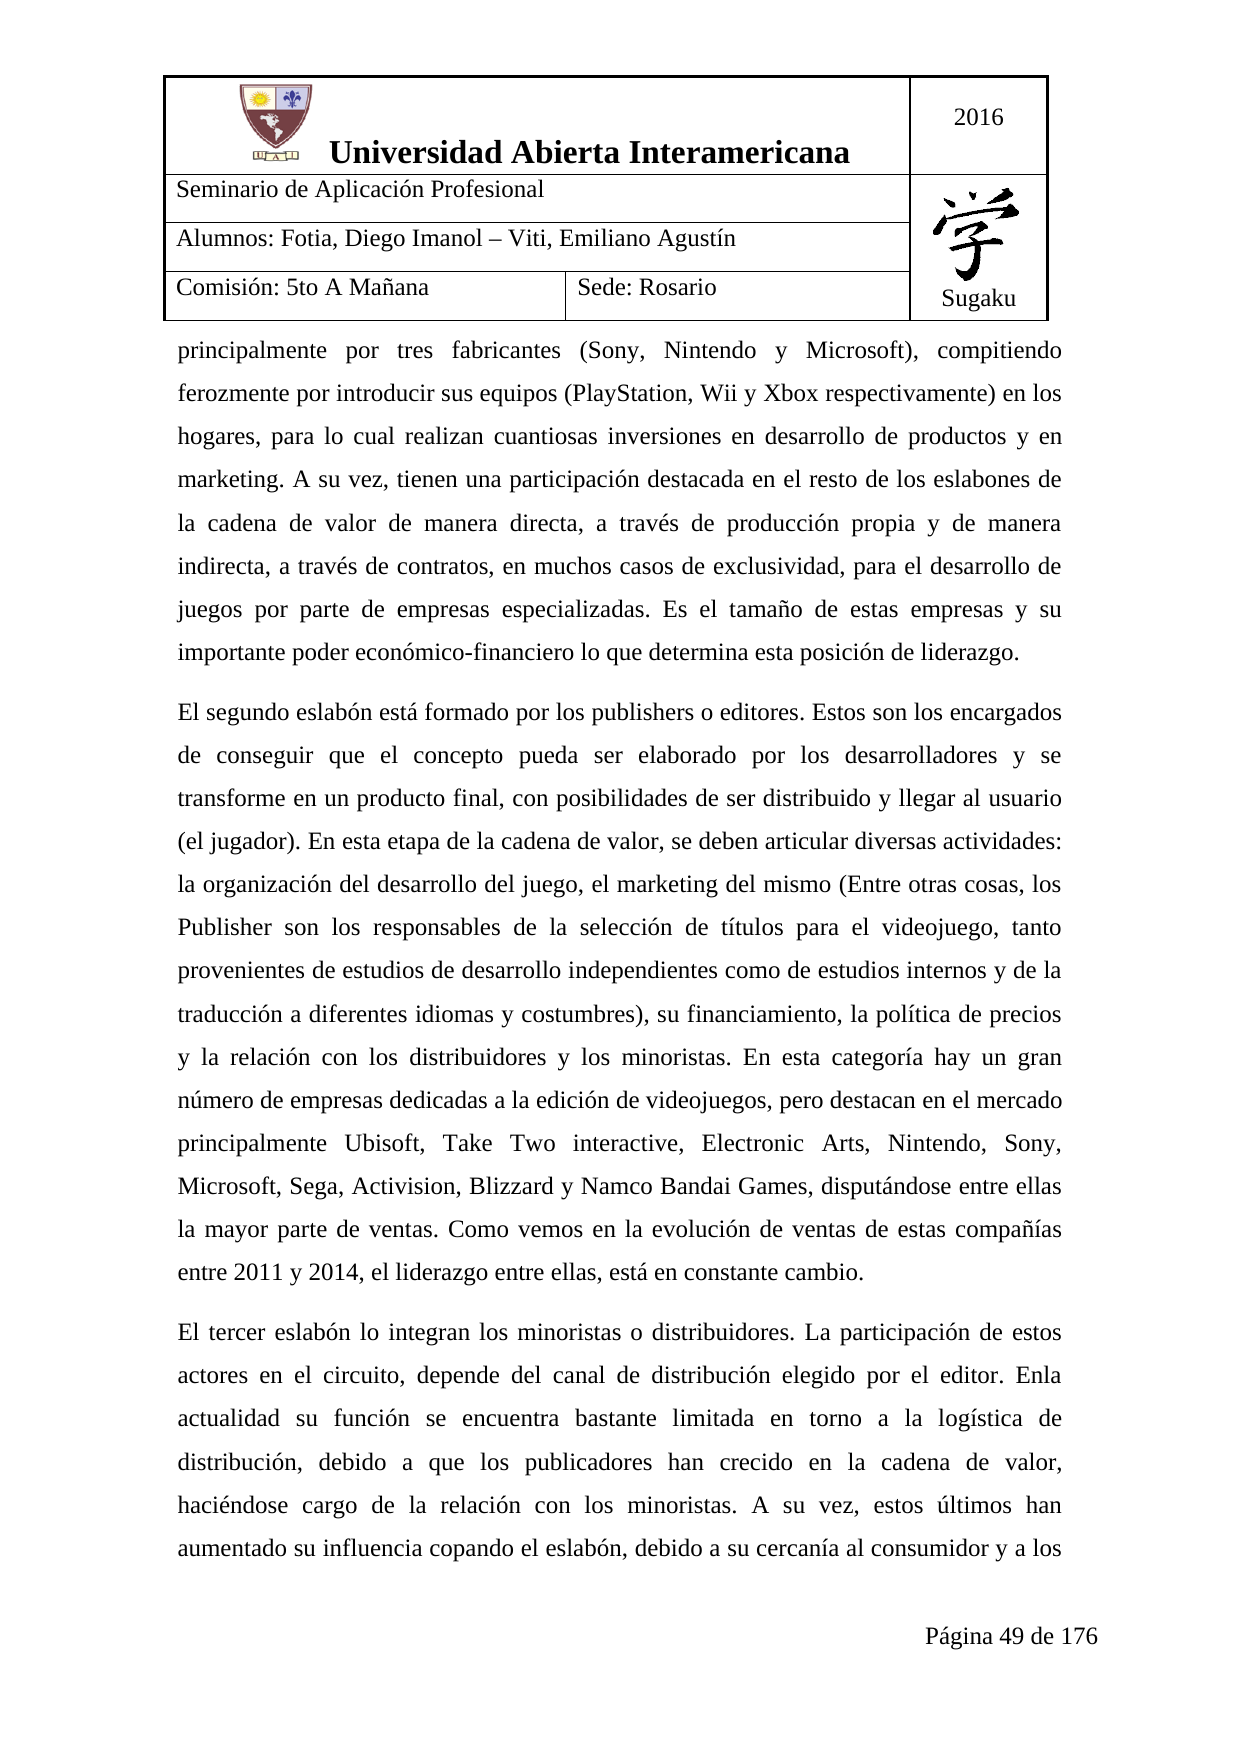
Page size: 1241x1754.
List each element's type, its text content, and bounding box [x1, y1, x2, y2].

text El segundo eslabón está formado por los publishers o editores. Estos son los encargados de conseguir que el concepto pueda ser elaborado por los desarrolladores y se transforme en un producto final, con posibilidades de ser distribuido y llegar al usuario (el jugador). En esta etapa de la cadena de valor, se deben articular diversas actividades: la organización del desarrollo del juego, el marketing del mismo (Entre otras cosas, los Publisher son los responsables de la selección de títulos para el videojuego, tanto provenientes de estudios de desarrollo independientes como de estudios internos y de la traducción a diferentes idiomas y costumbres), su financiamiento, la política de precios y la relación con los distribuidores y los minoristas. En esta categoría hay un gran número de empresas dedicadas a la edición de videojuegos, pero destacan en el mercado principalmente Ubisoft, Take Two interactive, Electronic Arts, Nintendo, Sony, Microsoft, Sega, Activision, Blizzard y Namco Bandai Games, disputándose entre ellas la mayor parte de ventas. Como vemos en la evolución de ventas de estas compañías entre 2011 y 2014, el liderazgo entre ellas, está en constante cambio. [177, 697, 1063, 1286]
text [177, 1317, 1063, 1562]
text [177, 148, 1063, 666]
picture [927, 181, 1030, 284]
picture [223, 78, 329, 164]
